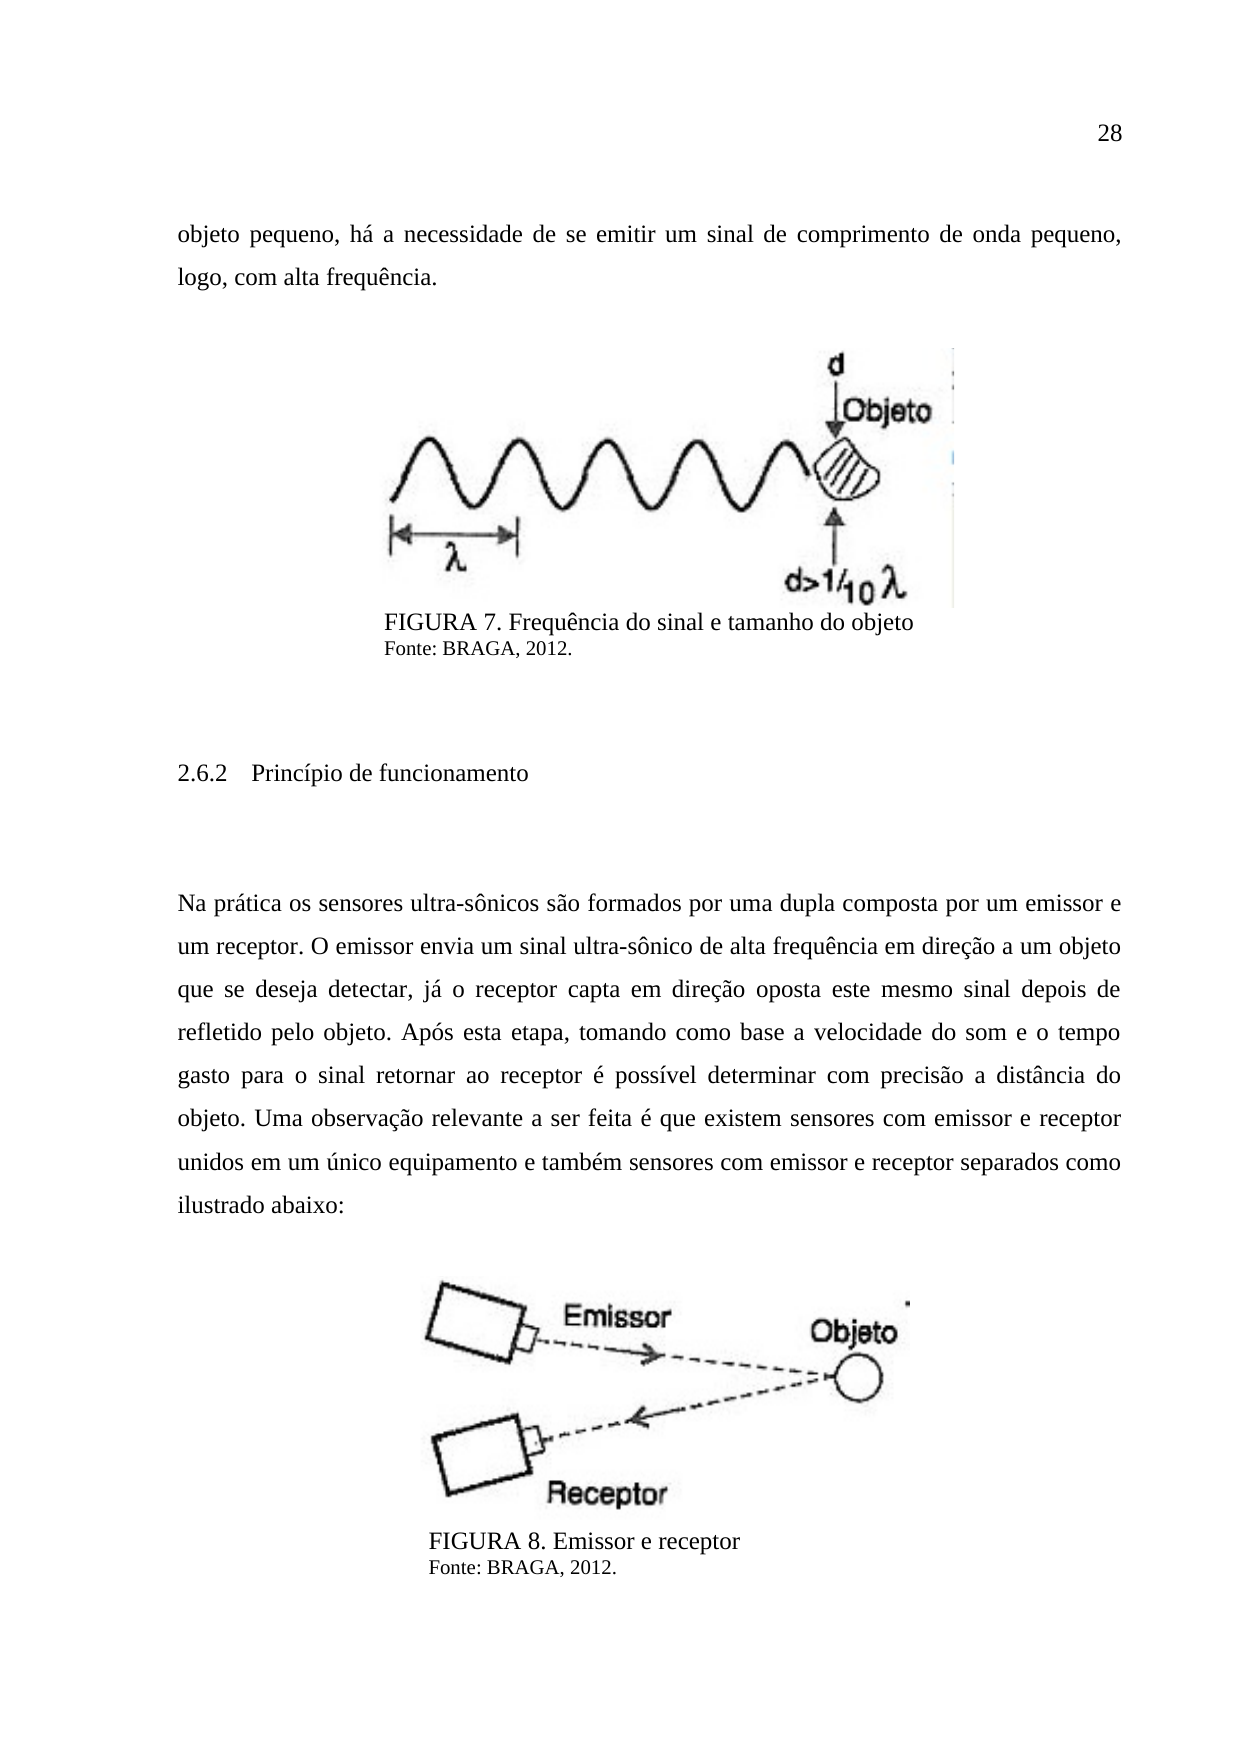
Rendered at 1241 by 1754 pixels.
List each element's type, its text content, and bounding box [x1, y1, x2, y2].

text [177, 219, 1122, 291]
picture [389, 1276, 910, 1526]
text FIGURA 7. Frequência do sinal e tamanho do objeto [384, 607, 1122, 636]
picture [345, 348, 955, 608]
subtitle 2.6.2 Princípio de funcionamento [177, 758, 1122, 787]
text Fonte: BRAGA, 2012. [384, 636, 1122, 660]
text Na prática os sensores ultra-sônicos são formados por uma dupla composta por um emissor e um receptor. O emissor envia um sinal ultra-sônico de alta frequência em direção a um objeto que se deseja detectar, já o receptor capta em direção oposta este mesmo sinal depois de refletido pelo objeto. Após esta etapa, tomando como base a velocidade do som e o tempo gasto para o sinal retornar ao receptor é possível determinar com precisão a distância do objeto. Uma observação relevante a ser feita é que existem sensores com emissor e receptor unidos em um único equipamento e também sensores com emissor e receptor separados como ilustrado abaixo: [177, 888, 1122, 1218]
text FIGURA 8. Emissor e receptor [428, 1526, 1122, 1555]
text Fonte: BRAGA, 2012. [428, 1555, 1122, 1579]
